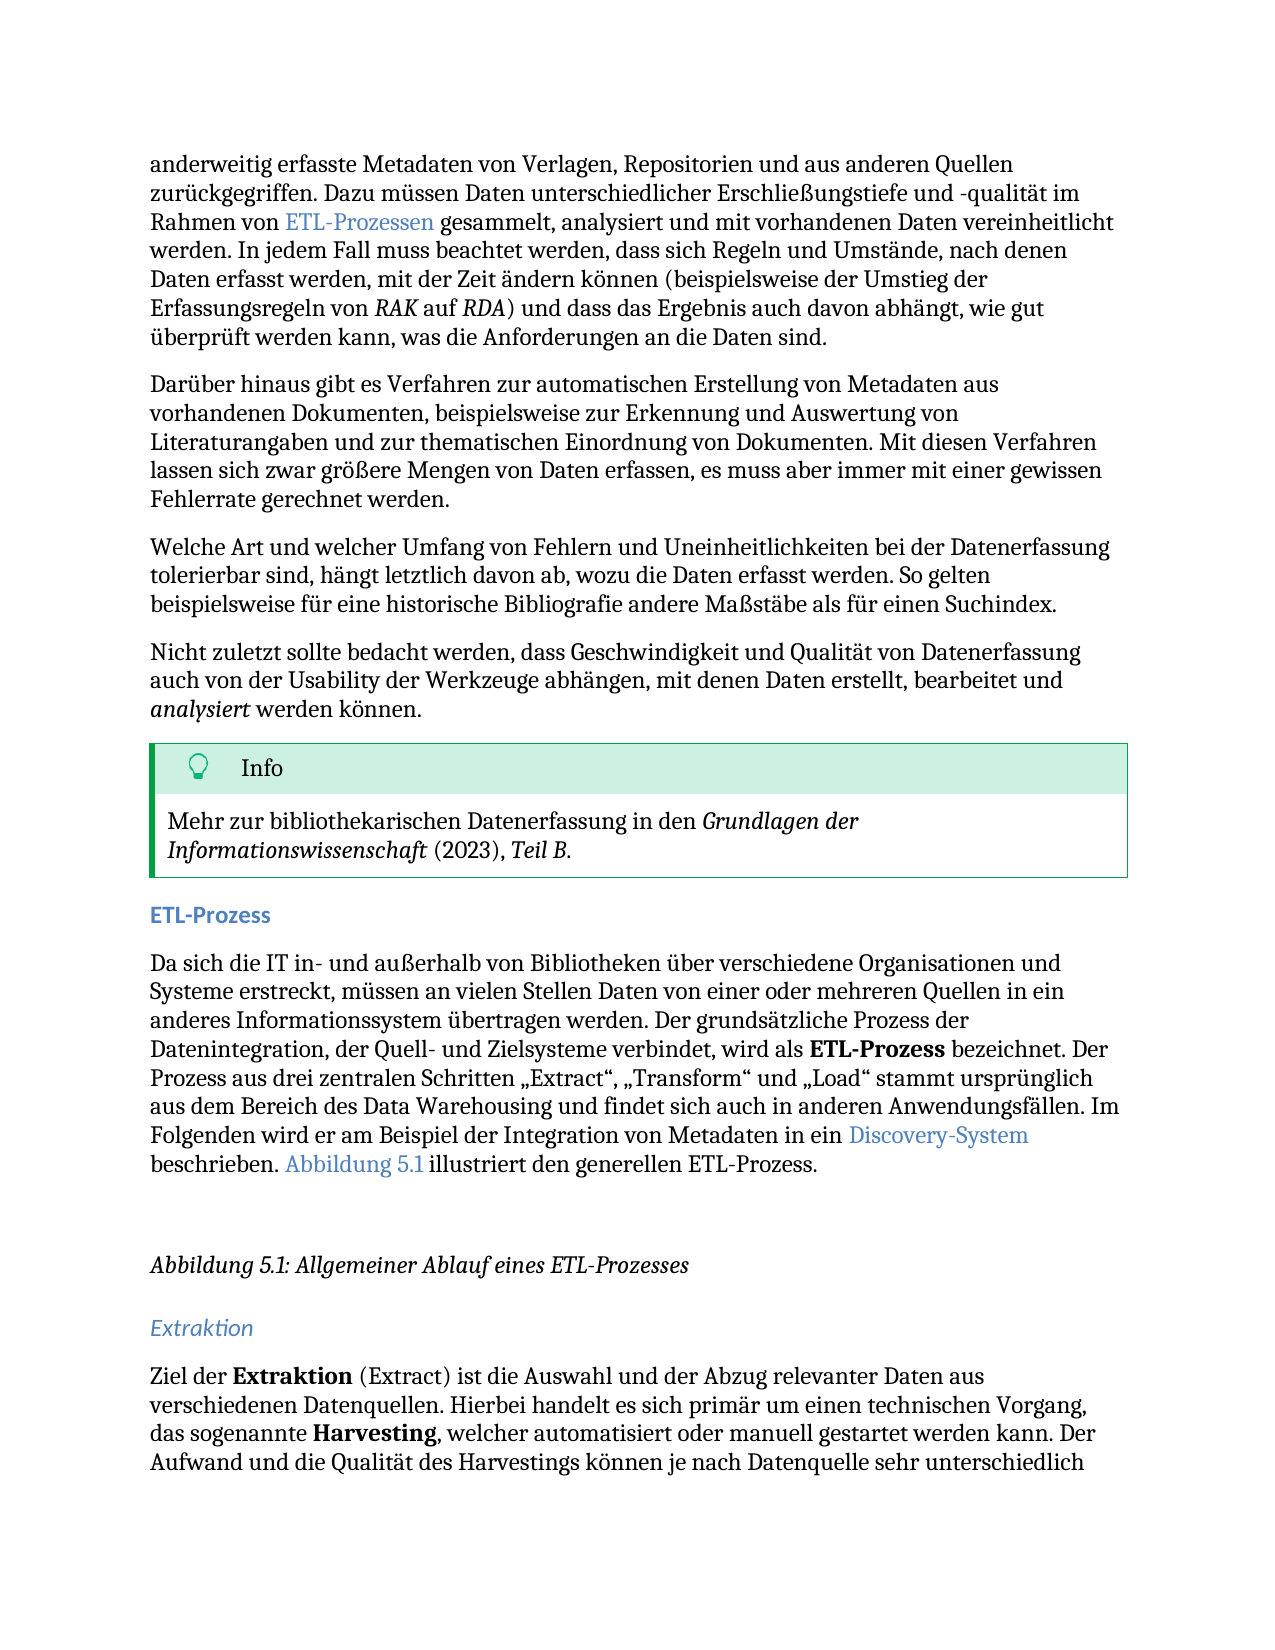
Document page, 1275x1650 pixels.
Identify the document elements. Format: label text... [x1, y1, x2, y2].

table_cell Mehr zur bibliothekarischen Datenerfassung in den Grundlagen der Informationswissenschaft (2023), Teil B. [155, 794, 1127, 877]
table_header Info [155, 744, 1127, 794]
text Welche Art und welcher Umfang von Fehlern und Uneinheitlichkeiten bei der Datenerfassung tolerierbar sind, hängt letztlich davon ab, wozu die Daten erfasst werden. So gelten beispielsweise für eine historische Bibliografie andere Maßstäbe als für einen Suchindex. [150, 532, 1125, 619]
picture [186, 753, 211, 779]
text Nicht zuletzt sollte bedacht werden, dass Geschwindigkeit und Qualität von Datenerfassung auch von der Usability der Werkzeuge abhängen, mit denen Daten erstellt, bearbeitet und analysiert werden können. [150, 637, 1125, 724]
text Darüber hinaus gibt es Verfahren zur automatischen Erstellung von Metadaten aus vorhandenen Dokumenten, beispielsweise zur Erkennung und Auswertung von Literaturangaben und zur thematischen Einordnung von Dokumenten. Mit diesen Verfahren lassen sich zwar größere Mengen von Daten erfassen, es muss aber immer mit einer gewissen Fehlerrate gerechnet werden. [150, 370, 1125, 514]
table_header Abbildung 5.1: Allgemeiner Ablauf eines ETL-Prozesses [139, 1197, 1114, 1292]
subtitle ETL-Prozess [150, 899, 1125, 930]
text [150, 1362, 1125, 1477]
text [150, 150, 1125, 351]
subtitle Extraktion [150, 1313, 1125, 1343]
text Da sich die IT in- und außerhalb von Bibliotheken über verschiedene Organisationen und Systeme erstreckt, müssen an vielen Stellen Daten von einer oder mehreren Quellen in ein anderes Informationssystem übertragen werden. Der grundsätzliche Prozess der Datenintegration, der Quell- und Zielsysteme verbindet, wird als ETL-Prozess bezeichnet. Der Prozess aus drei zentralen Schritten „Extract“, „Transform“ und „Load“ stammt ursprünglich aus dem Bereich des Data Warehousing und findet sich auch in anderen Anwendungsfällen. Im Folgenden wird er am Beispiel der Integration von Metadaten in ein Discovery-System beschrieben. Abbildung 5.1 illustriert den generellen ETL-Prozess. [150, 948, 1125, 1178]
